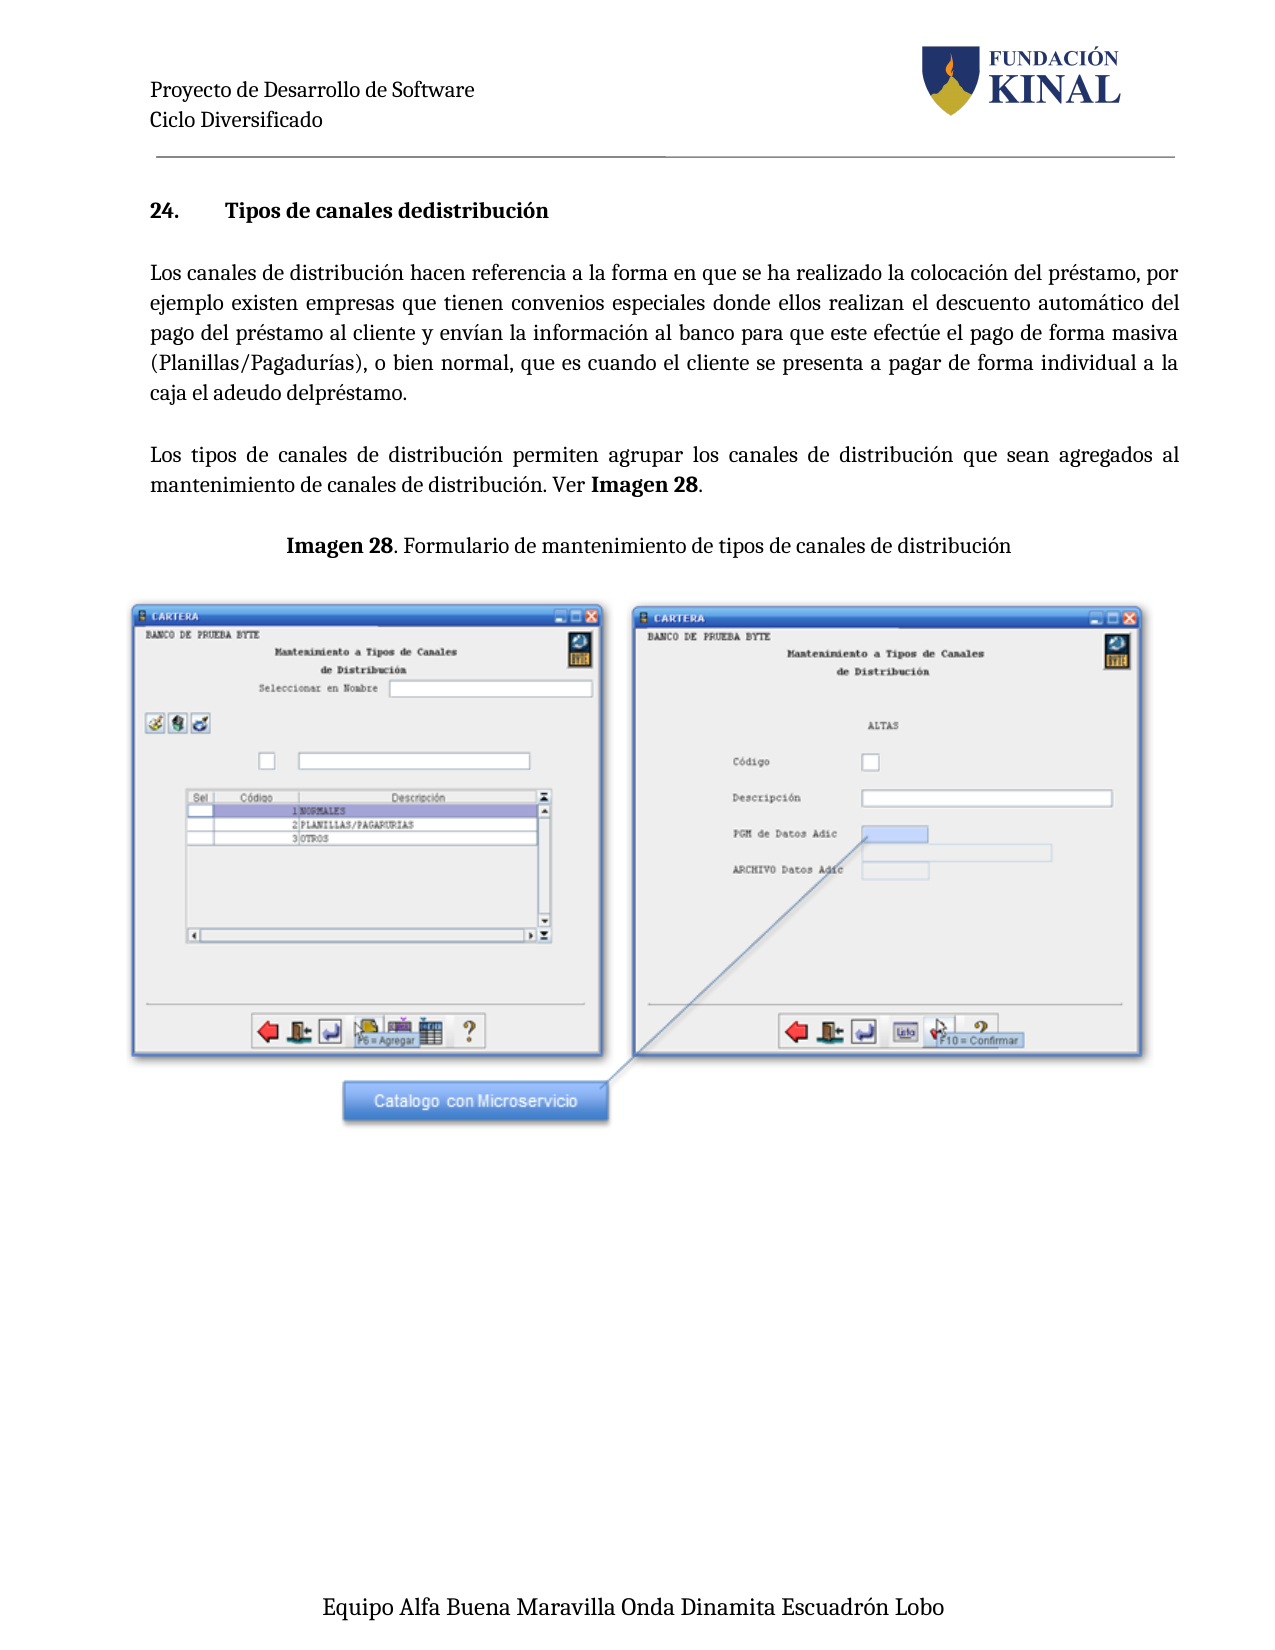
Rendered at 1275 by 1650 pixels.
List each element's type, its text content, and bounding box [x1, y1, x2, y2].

text Los tipos de canales de distribución permiten agrupar los canales de distribución que sean agregados al mantenimiento de canales de distribución. Ver Imagen 28. [150, 441, 1181, 498]
subtitle Tipos de canales dedistribución [150, 198, 1194, 224]
picture [126, 597, 1154, 1137]
picture [918, 43, 1125, 119]
text Imagen 28. Formulario de mantenimiento de tipos de canales de distribución [286, 533, 1194, 559]
text Los canales de distribución hacen referencia a la forma en que se ha realizado la colocación del préstamo, por ejemplo existen empresas que tienen convenios especiales donde ellos realizan el descuento automático del pago del préstamo al cliente y envían la información al banco para que este efectúe el pago de forma masiva (Planillas/Pagadurías), o bien normal, que es cuando el cliente se presenta a pagar de forma individual a la caja el adeudo delpréstamo. [150, 259, 1181, 406]
